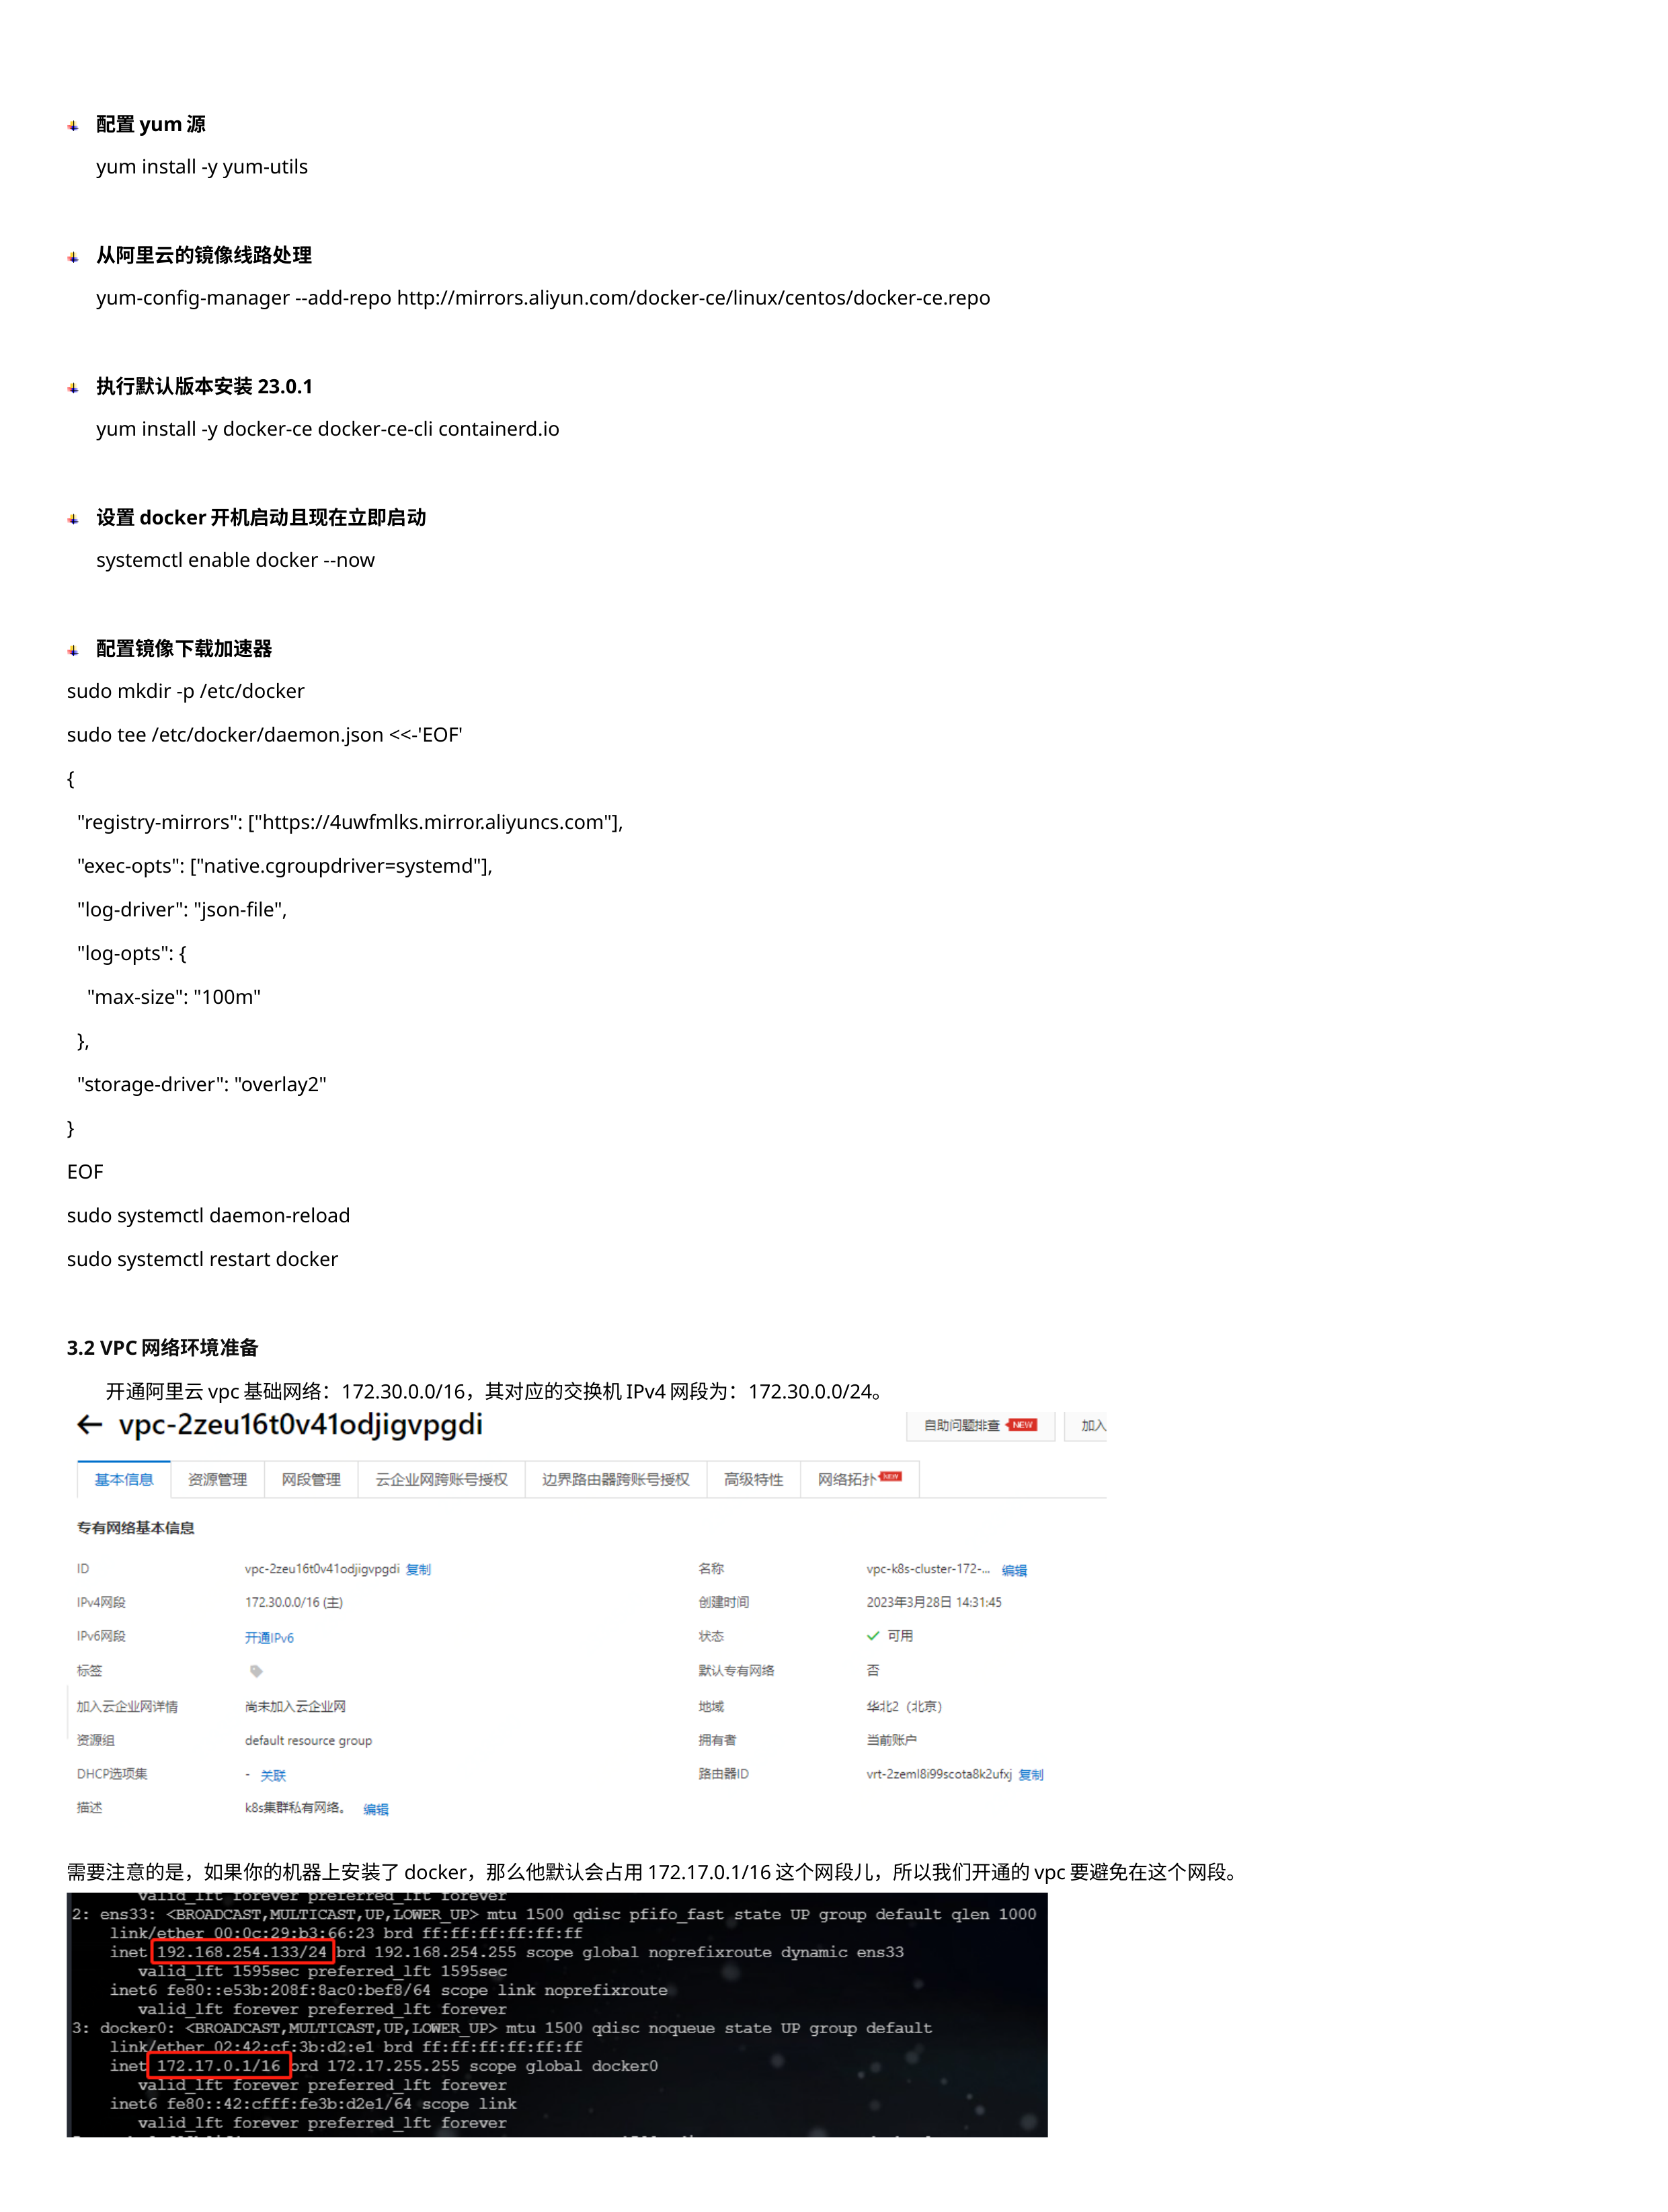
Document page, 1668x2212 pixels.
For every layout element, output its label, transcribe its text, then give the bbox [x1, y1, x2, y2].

text "exec-opts": ["native.cgroupdriver=systemd"], [67, 844, 1617, 887]
text 开通阿里云vpc基础网络：172.30.0.0/16，其对应的交换机IPv4网段为：172.30.0.0/24。 [67, 1368, 1617, 1412]
text "storage-driver": "overlay2" [67, 1062, 1617, 1106]
picture [67, 251, 79, 263]
text sudo tee /etc/docker/daemon.json <<-'EOF' [67, 713, 1617, 756]
text "registry-mirrors": ["https://4uwfmlks.mirror.aliyuncs.com"], [67, 800, 1617, 844]
text sudo systemctl restart docker [67, 1237, 1617, 1281]
text systemctl enable docker --now [67, 538, 1617, 582]
text 从阿里云的镜像线路处理 [67, 232, 1617, 276]
text sudo mkdir -p /etc/docker [67, 669, 1617, 713]
text 3.2 VPC网络环境准备 [67, 1325, 1617, 1368]
picture [67, 120, 79, 131]
picture [67, 1893, 1048, 2137]
text yum install -y yum-utils [67, 145, 1617, 188]
picture [67, 513, 79, 524]
text { [67, 756, 1617, 800]
text 配置镜像下载加速器 [67, 625, 1617, 669]
text "log-opts": { [67, 931, 1617, 975]
text } [67, 1106, 1617, 1150]
picture [67, 644, 79, 656]
text yum install -y docker-ce docker-ce-cli containerd.io [67, 407, 1617, 450]
text "max-size": "100m" [67, 975, 1617, 1019]
text 执行默认版本安装 23.0.1 [67, 363, 1617, 407]
text 需要注意的是，如果你的机器上安装了docker，那么他默认会占用172.17.0.1/16这个网段儿，所以我们开通的vpc要避免在这个网段。 [67, 1849, 1617, 1893]
text yum-config-manager --add-repo http://mirrors.aliyun.com/docker-ce/linux/centos/docker-ce.repo [67, 276, 1617, 319]
text 设置docker开机启动且现在立即启动 [67, 494, 1617, 538]
text sudo systemctl daemon-reload [67, 1193, 1617, 1237]
picture [67, 1412, 1107, 1828]
picture [67, 382, 79, 393]
text }, [67, 1019, 1617, 1062]
text "log-driver": "json-file", [67, 887, 1617, 931]
text 配置yum源 [67, 101, 1617, 145]
text EOF [67, 1150, 1617, 1193]
